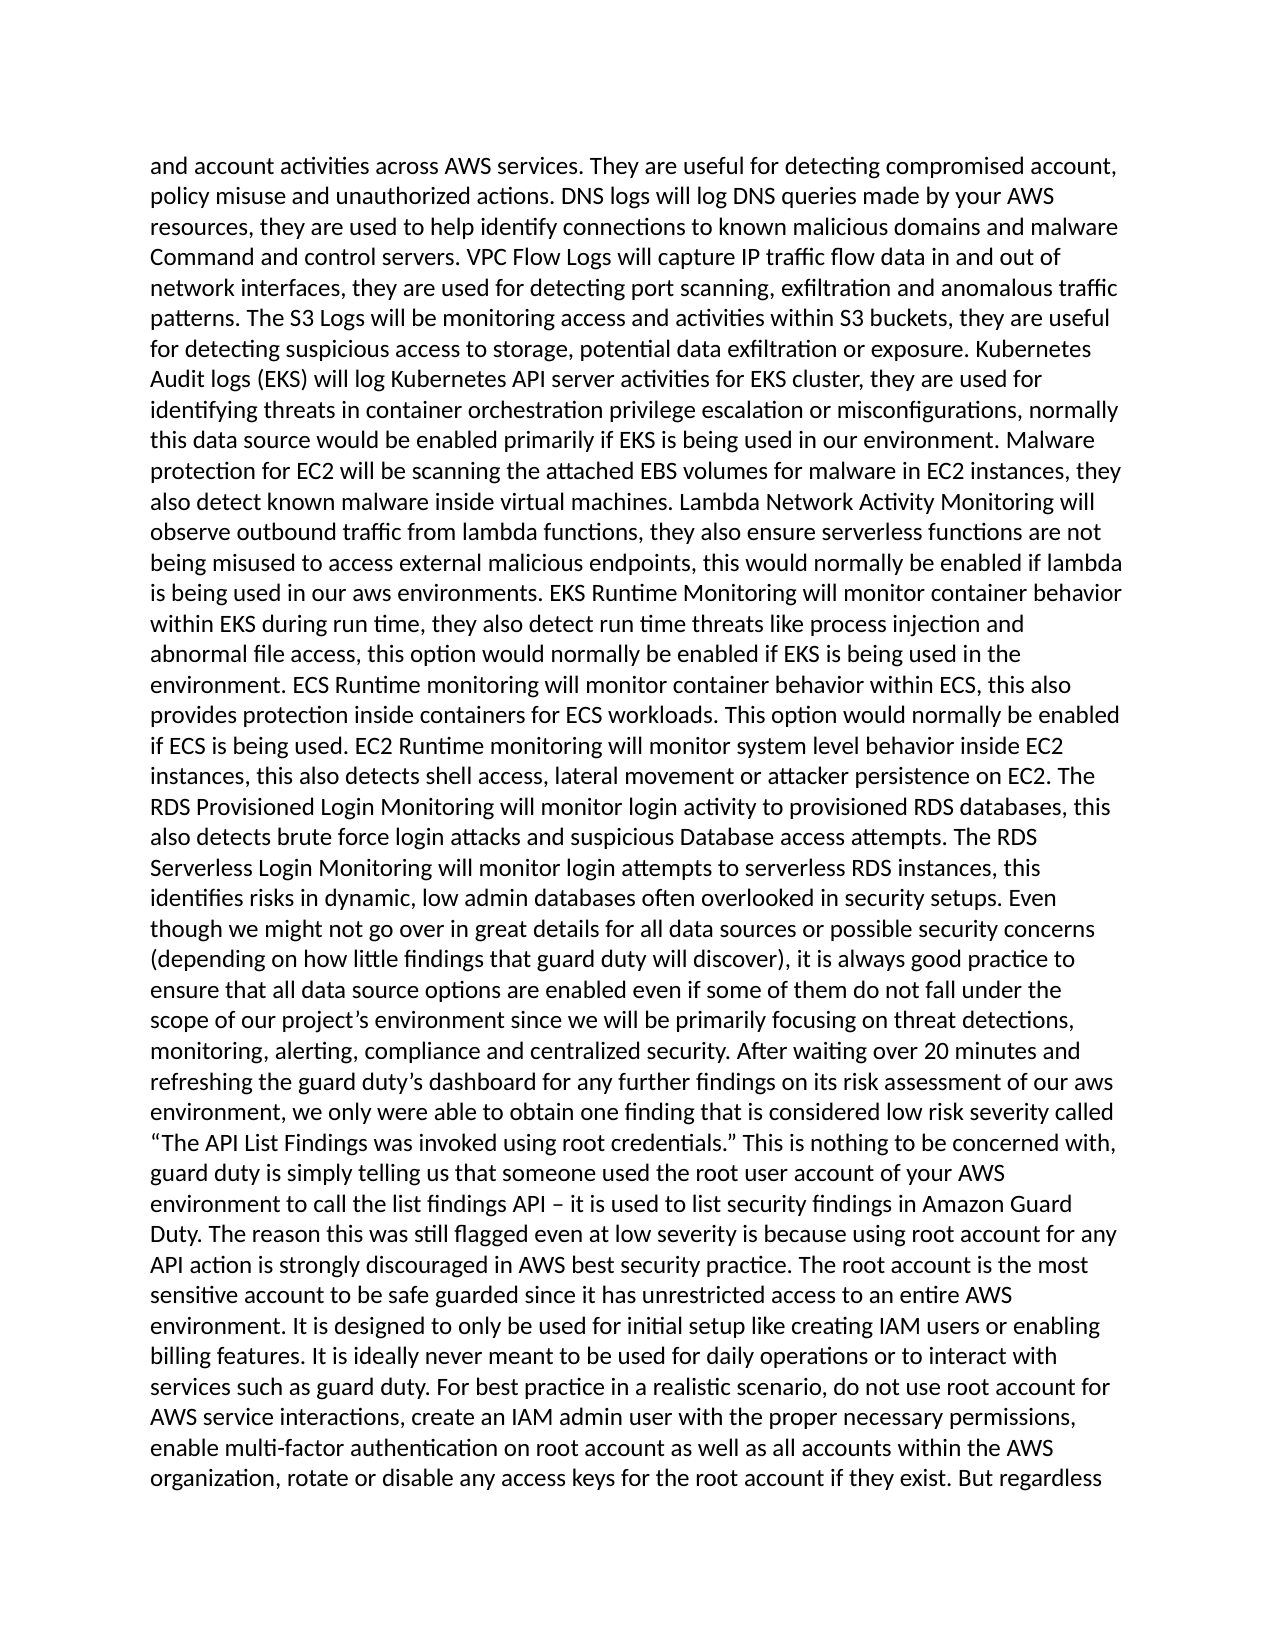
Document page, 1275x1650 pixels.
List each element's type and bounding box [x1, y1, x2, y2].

text [150, 150, 1125, 1493]
